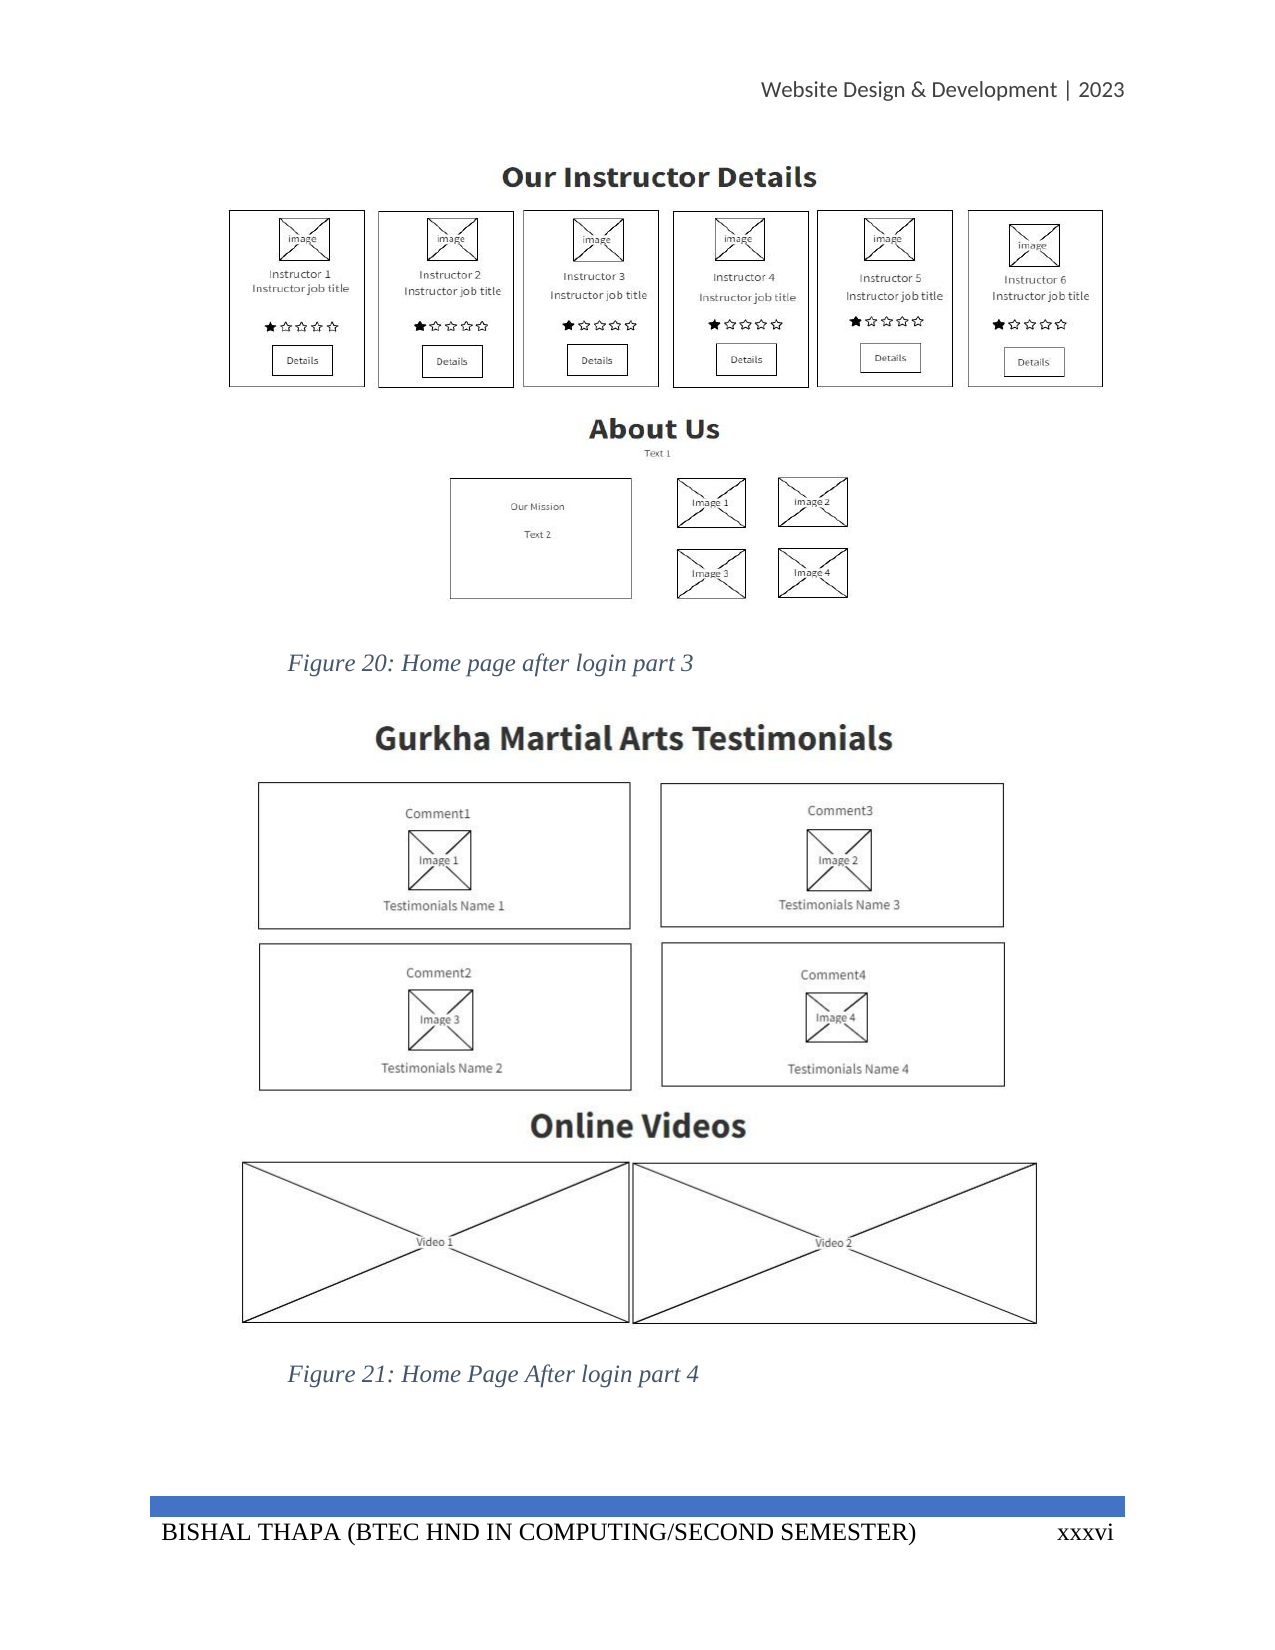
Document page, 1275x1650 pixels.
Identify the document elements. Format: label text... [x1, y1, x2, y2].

text Figure 20: Home page after login part 3 [150, 648, 1125, 676]
picture [150, 697, 1125, 1341]
picture [150, 150, 1125, 629]
text Figure 21: Home Page After login part 4 [150, 1359, 1125, 1388]
